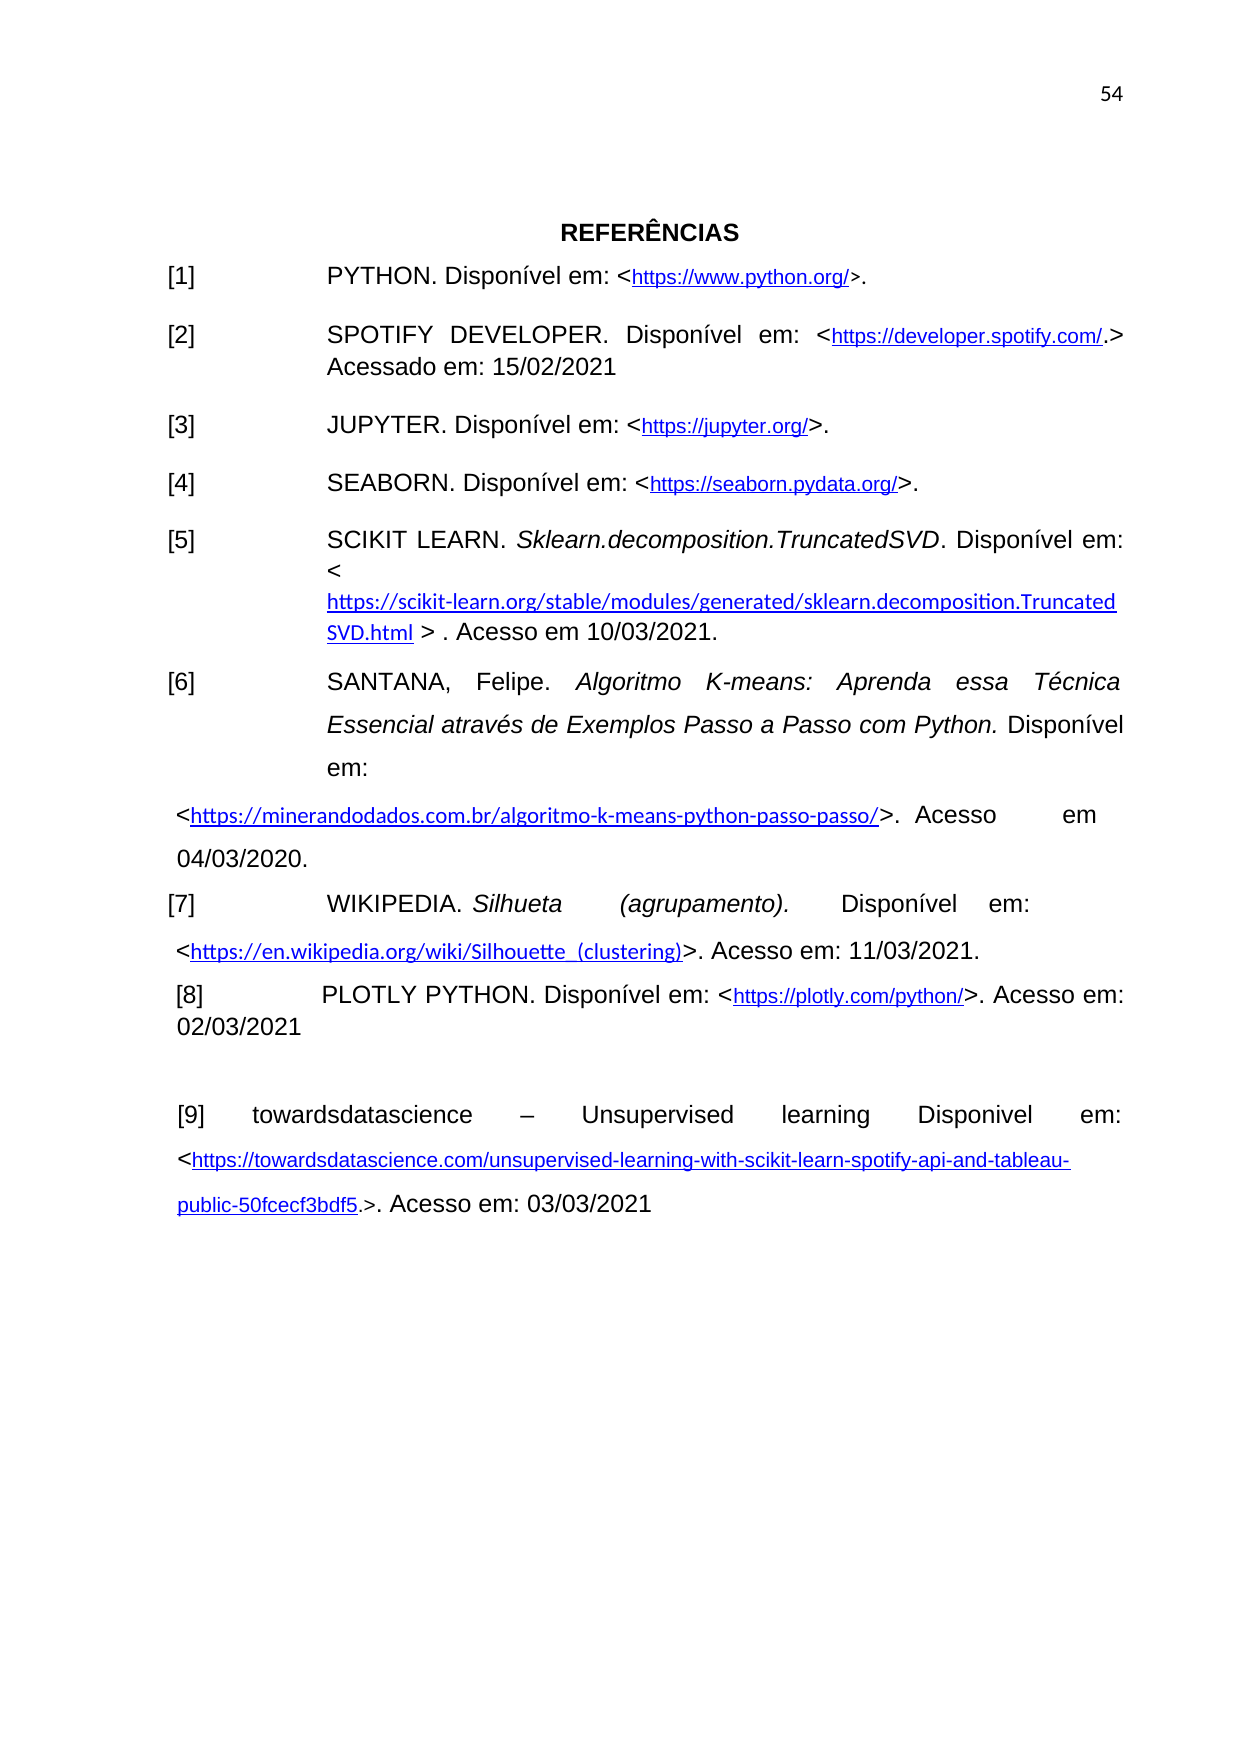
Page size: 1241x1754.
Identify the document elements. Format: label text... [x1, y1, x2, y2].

list JUPYTER. Disponível em: <https://jupyter.org/>. [167, 410, 1124, 439]
list SCIKIT LEARN. Sklearn.decomposition.TruncatedSVD. Disponível em: <https://scikit-learn.org/stable/modules/generated/sklearn.decomposition.TruncatedSVD.html > . Acesso em 10/03/2021. [167, 525, 1124, 647]
text <https://minerandodados.com.br/algoritmo-k-means-python-passo-passo/>. Acesso em 04/03/2020. [176, 800, 1124, 873]
list WIKIPEDIA. Silhueta (agrupamento). Disponível em: [167, 888, 1124, 917]
text [8] PLOTLY PYTHON. Disponível em: <https://plotly.com/python/>. Acesso em: 02/03/2021 [176, 980, 1124, 1040]
list SANTANA, Felipe. Algoritmo K-means: Aprenda essa Técnica Essencial através de Exemplos Passo a Passo com Python. Disponível em: [167, 667, 1124, 782]
list SPOTIFY DEVELOPER. Disponível em: <https://developer.spotify.com/.> Acessado em: 15/02/2021 [167, 320, 1124, 380]
subtitle REFERÊNCIAS [177, 218, 1122, 247]
text <https://en.wikipedia.org/wiki/Silhouette_(clustering)>. Acesso em: 11/03/2021. [176, 936, 1124, 965]
list SEABORN. Disponível em: <https://seaborn.pydata.org/>. [167, 467, 1124, 496]
list PYTHON. Disponível em: <https://www.python.org/>. [167, 261, 1124, 290]
text [9] towardsdatascience – Unsupervised learning Disponivel em: <https://towardsdatascience.com/unsupervised-learning-with-scikit-learn-spotify-api-and-tableau-public-50fcecf3bdf5.>. Acesso em: 03/03/2021 [177, 1100, 1123, 1217]
